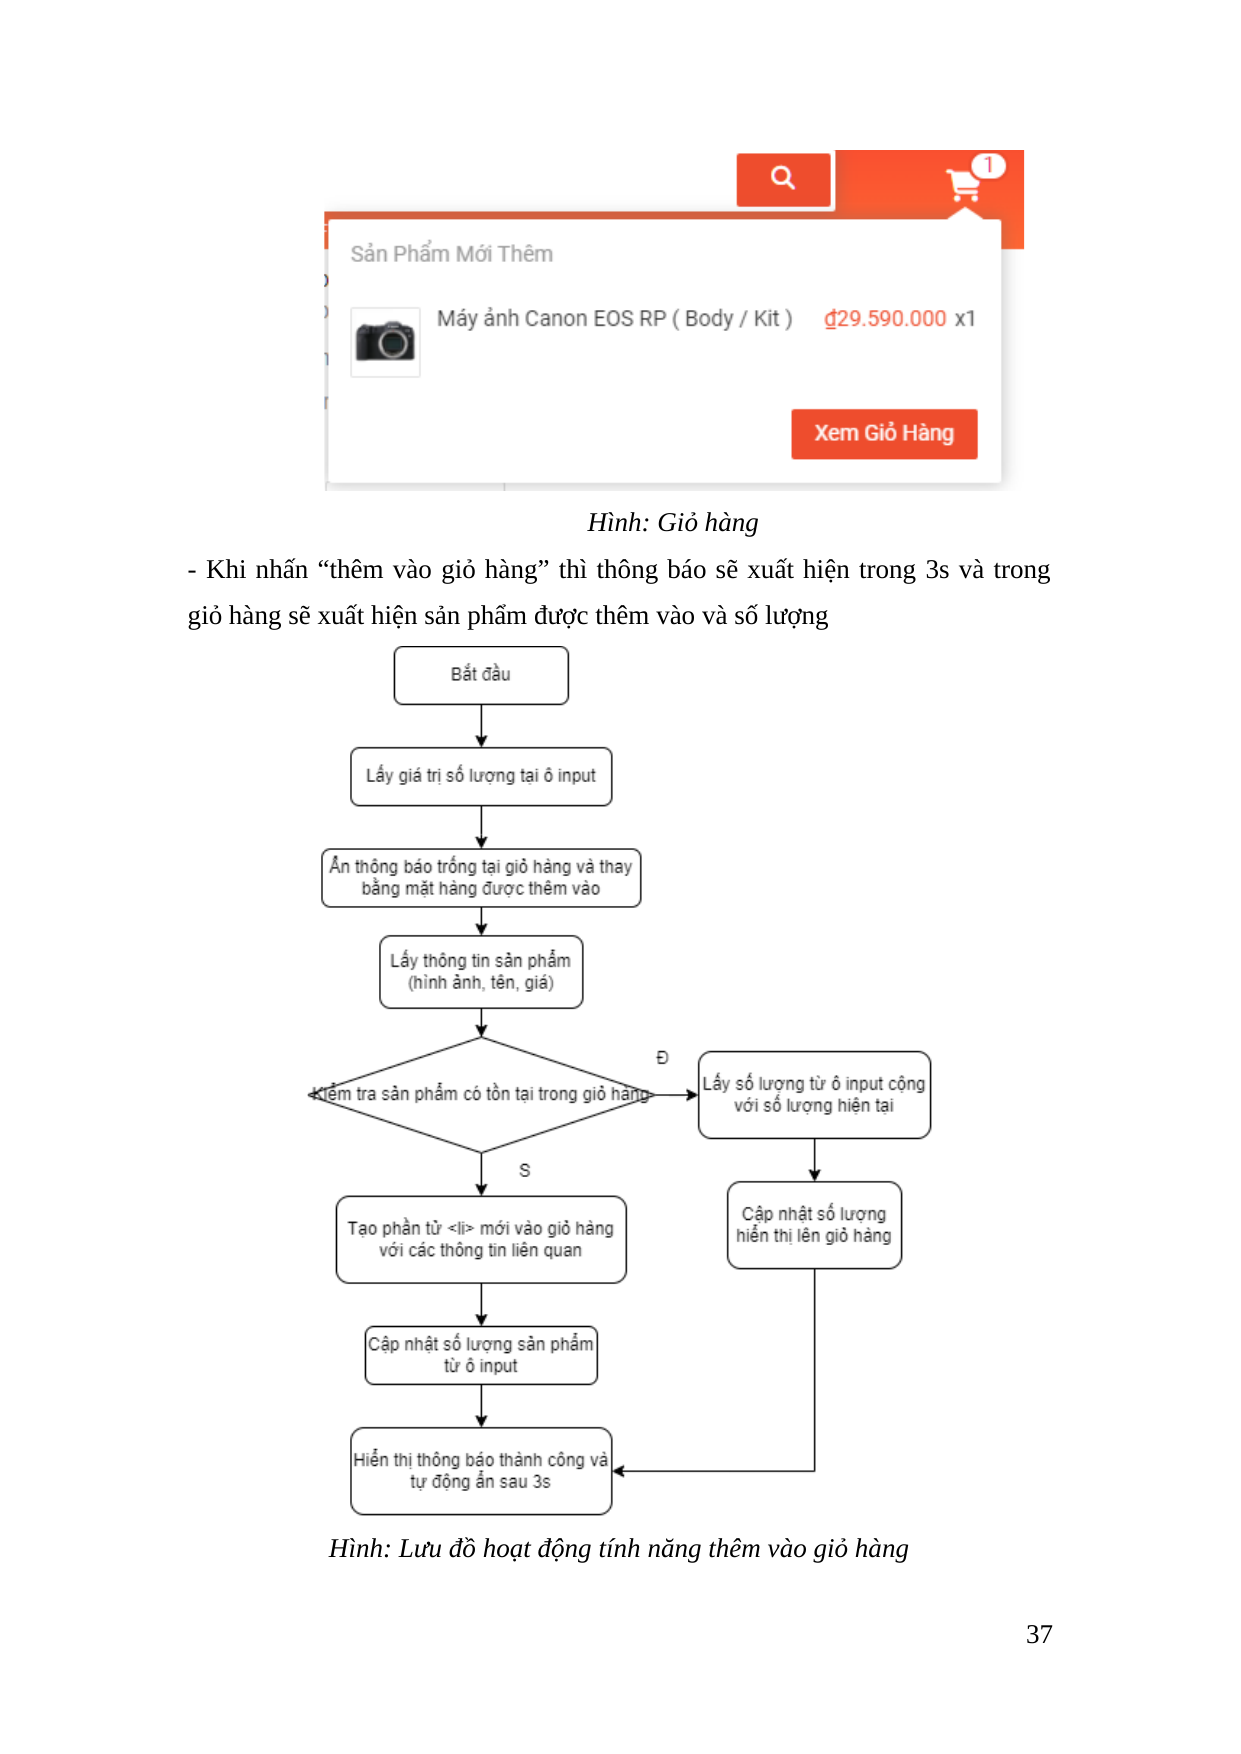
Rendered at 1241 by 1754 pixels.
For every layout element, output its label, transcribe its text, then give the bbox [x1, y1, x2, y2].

list - Khi nhấn “thêm vào giỏ hàng” thì thông báo sẽ xuất hiện trong 3s và trong giỏ hàng sẽ xuất hiện sản phẩm được thêm vào và số lượng [187, 553, 1053, 631]
list Hình: Giỏ hàng [296, 506, 1053, 537]
picture [307, 646, 933, 1517]
picture [324, 150, 1025, 491]
list Hình: Lưu đồ hoạt động tính năng thêm vào giỏ hàng [187, 1533, 1053, 1564]
